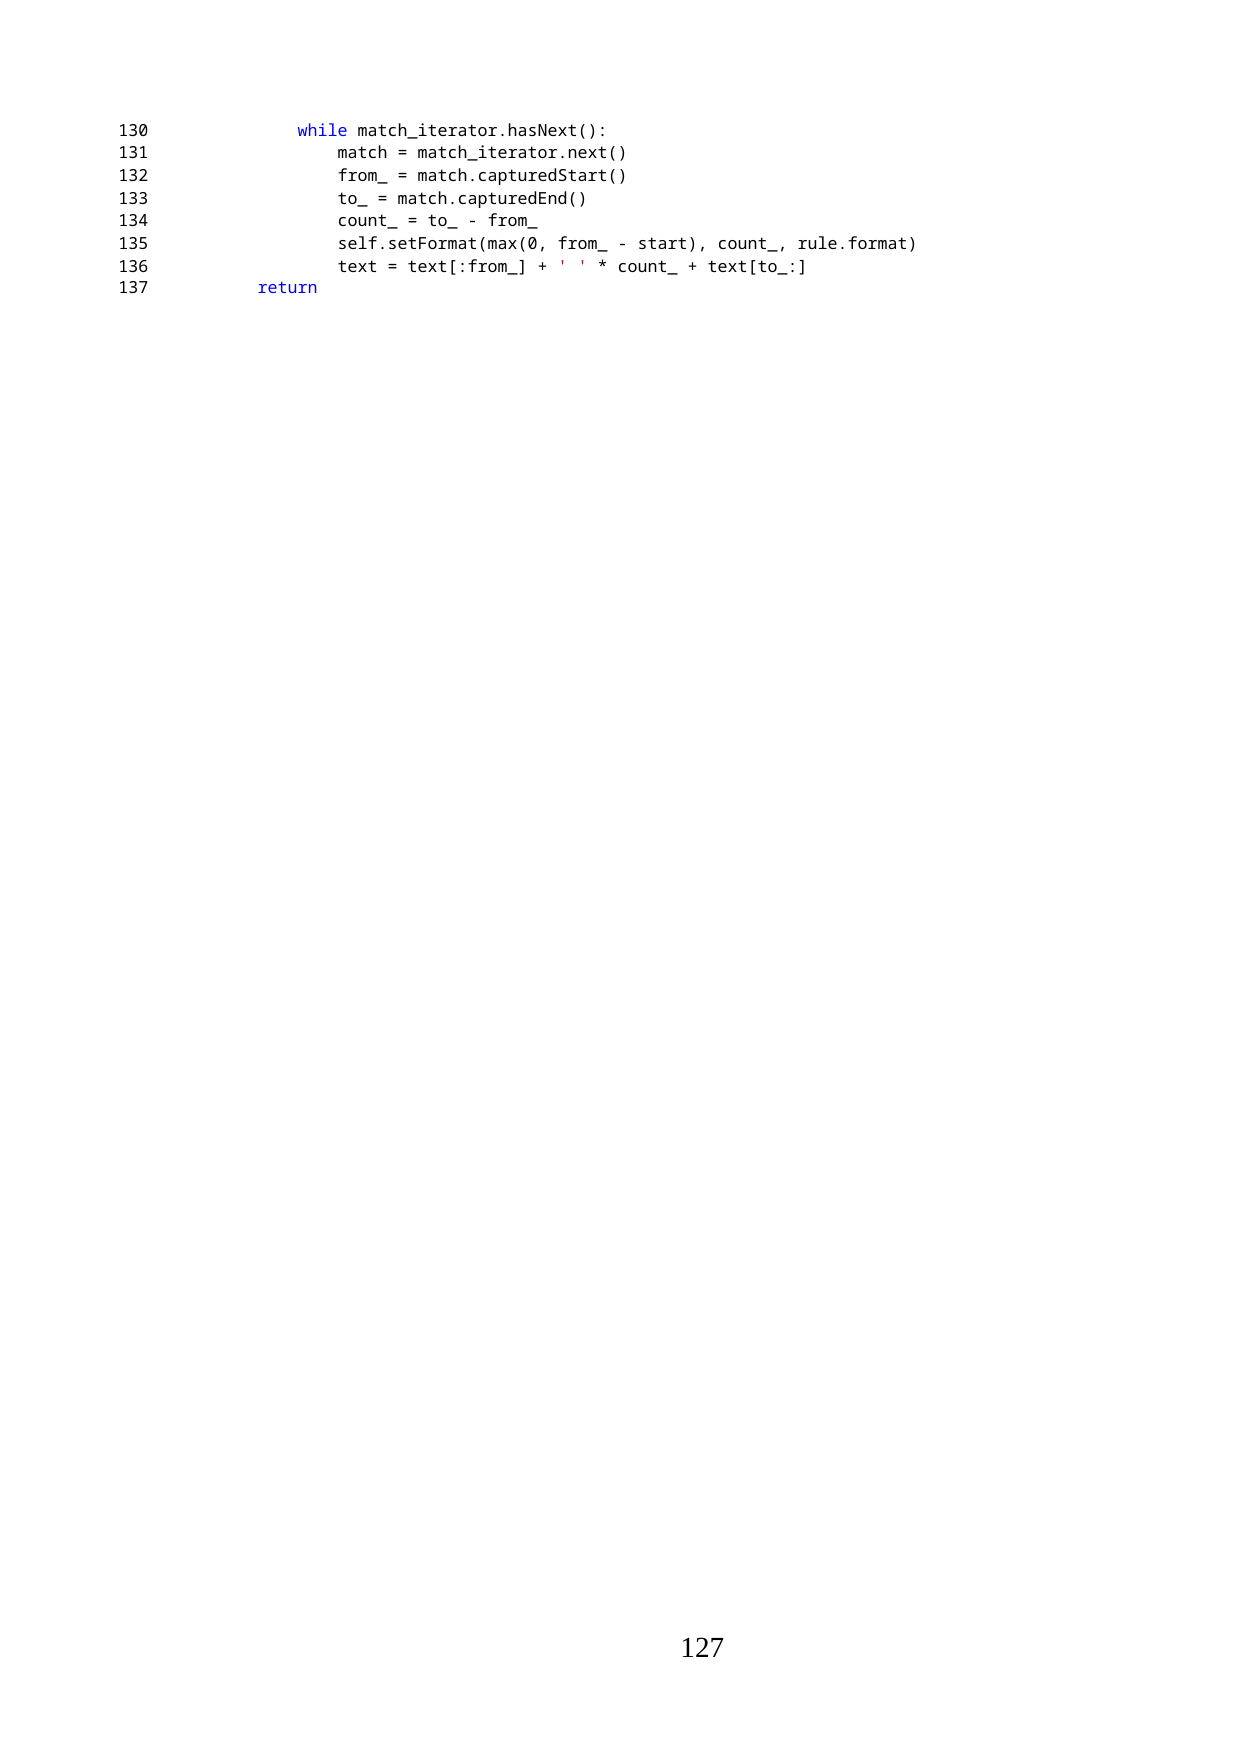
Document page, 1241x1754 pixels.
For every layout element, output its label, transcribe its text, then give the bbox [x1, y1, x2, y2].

text text = text[:from_] + ' ' * count_ + text[to_:] [118, 254, 1152, 277]
text from_ = match.capturedStart() [118, 163, 1152, 186]
text match = match_iterator.next() [118, 141, 1152, 163]
text to_ = match.capturedEnd() [118, 186, 1152, 209]
text while match_iterator.hasNext(): [118, 118, 1152, 141]
text return [118, 277, 1152, 297]
text self.setFormat(max(0, from_ - start), count_, rule.format) [118, 232, 1152, 254]
text count_ = to_ - from_ [118, 209, 1152, 232]
